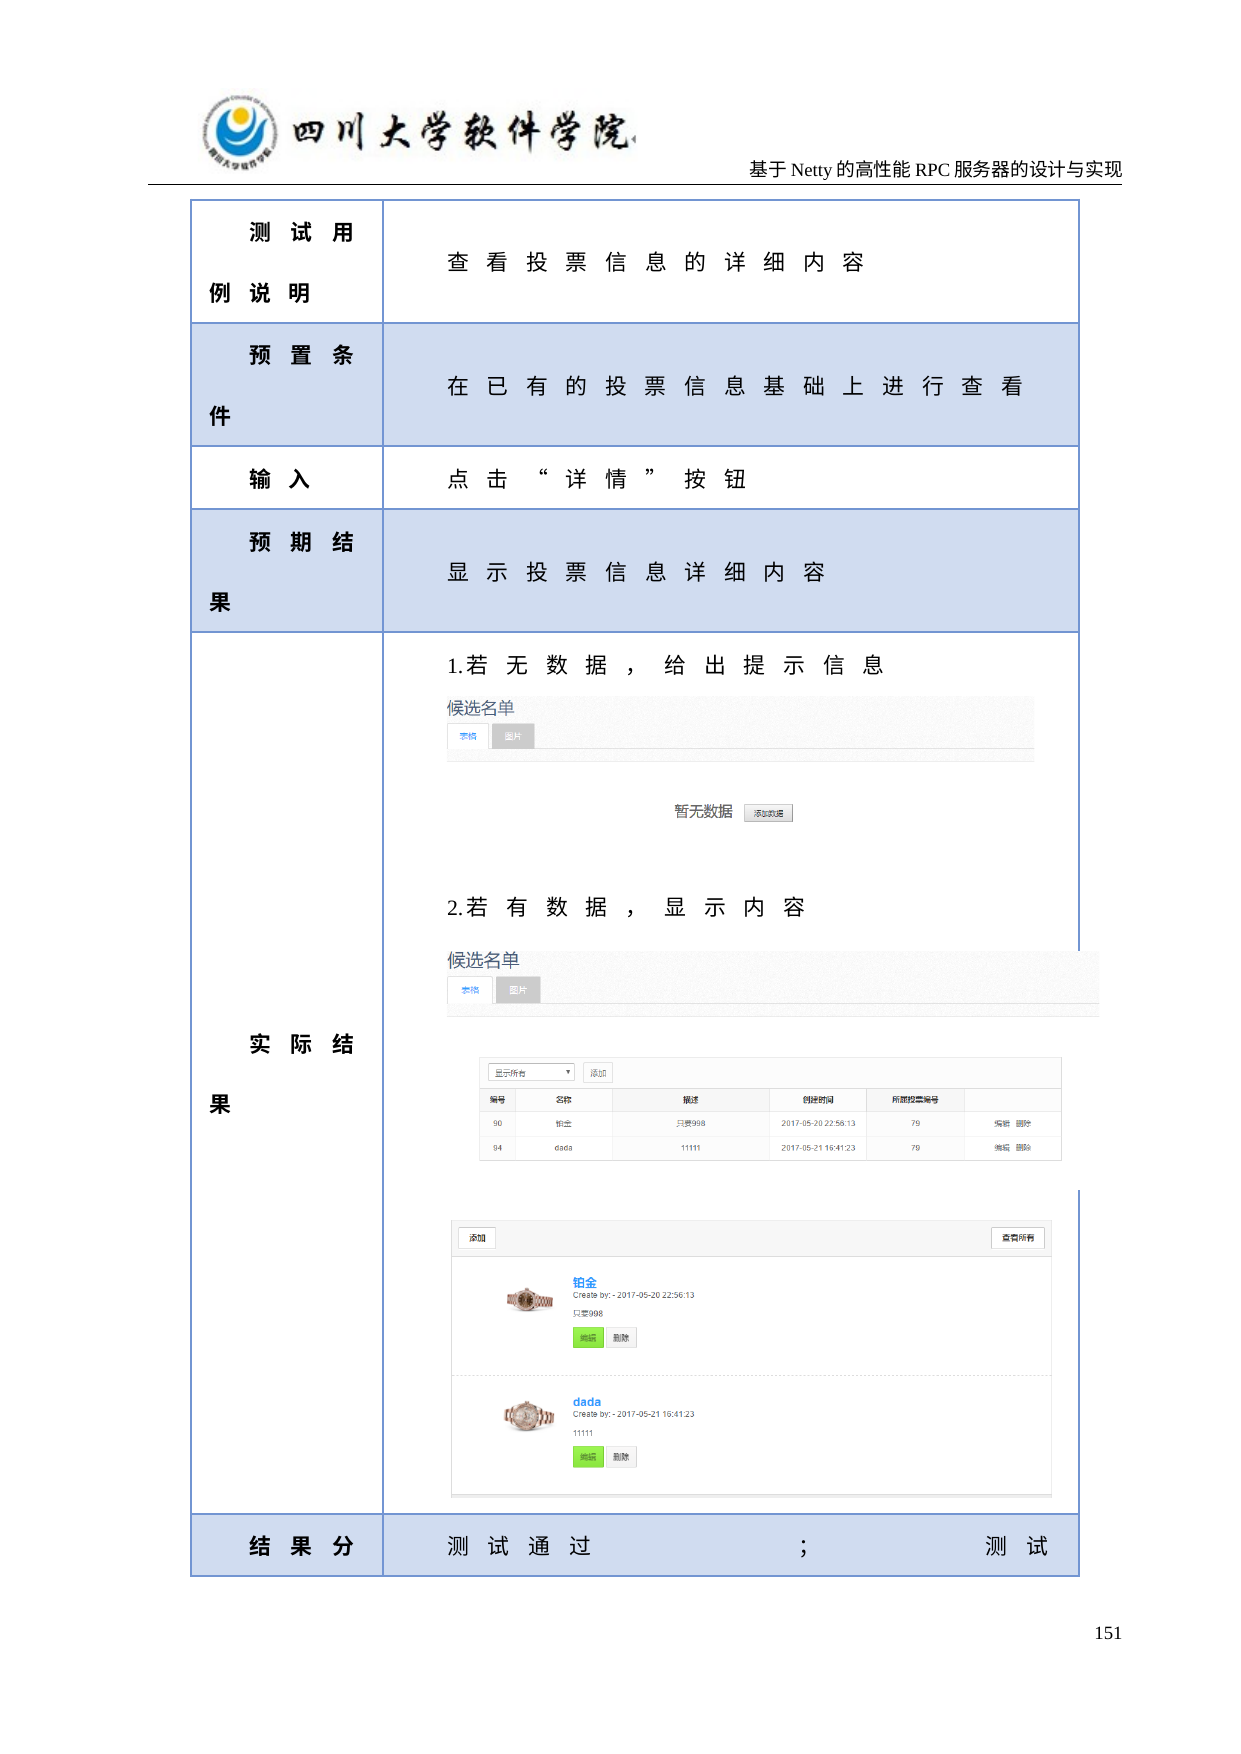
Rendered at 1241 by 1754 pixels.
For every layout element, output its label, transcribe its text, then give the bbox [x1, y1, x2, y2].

picture [197, 88, 639, 177]
picture [446, 951, 1100, 1190]
table_cell 显示投票信息详细内容 [384, 510, 1078, 631]
table_cell 测试通过 ； 测试未通过 [384, 1515, 1078, 1575]
table_cell 预期结果 [192, 510, 382, 631]
table_cell 输入 [192, 447, 382, 508]
picture [446, 696, 1035, 869]
table_cell 结果分析 [192, 1515, 382, 1575]
table_cell 查看投票信息的详细内容 [384, 201, 1078, 322]
table_cell 在已有的投票信息基础上进行查看 [384, 324, 1078, 445]
table_cell 预置条件 [192, 324, 382, 445]
table_cell 点击“详情”按钮 [384, 447, 1078, 508]
table_cell 测试用例说明 [192, 201, 382, 322]
table_cell 1.若无数据，给出提示信息 2.若有数据，显示内容 [384, 633, 1078, 1512]
picture [446, 1219, 1052, 1498]
table_cell 实际结果 [192, 633, 382, 1512]
